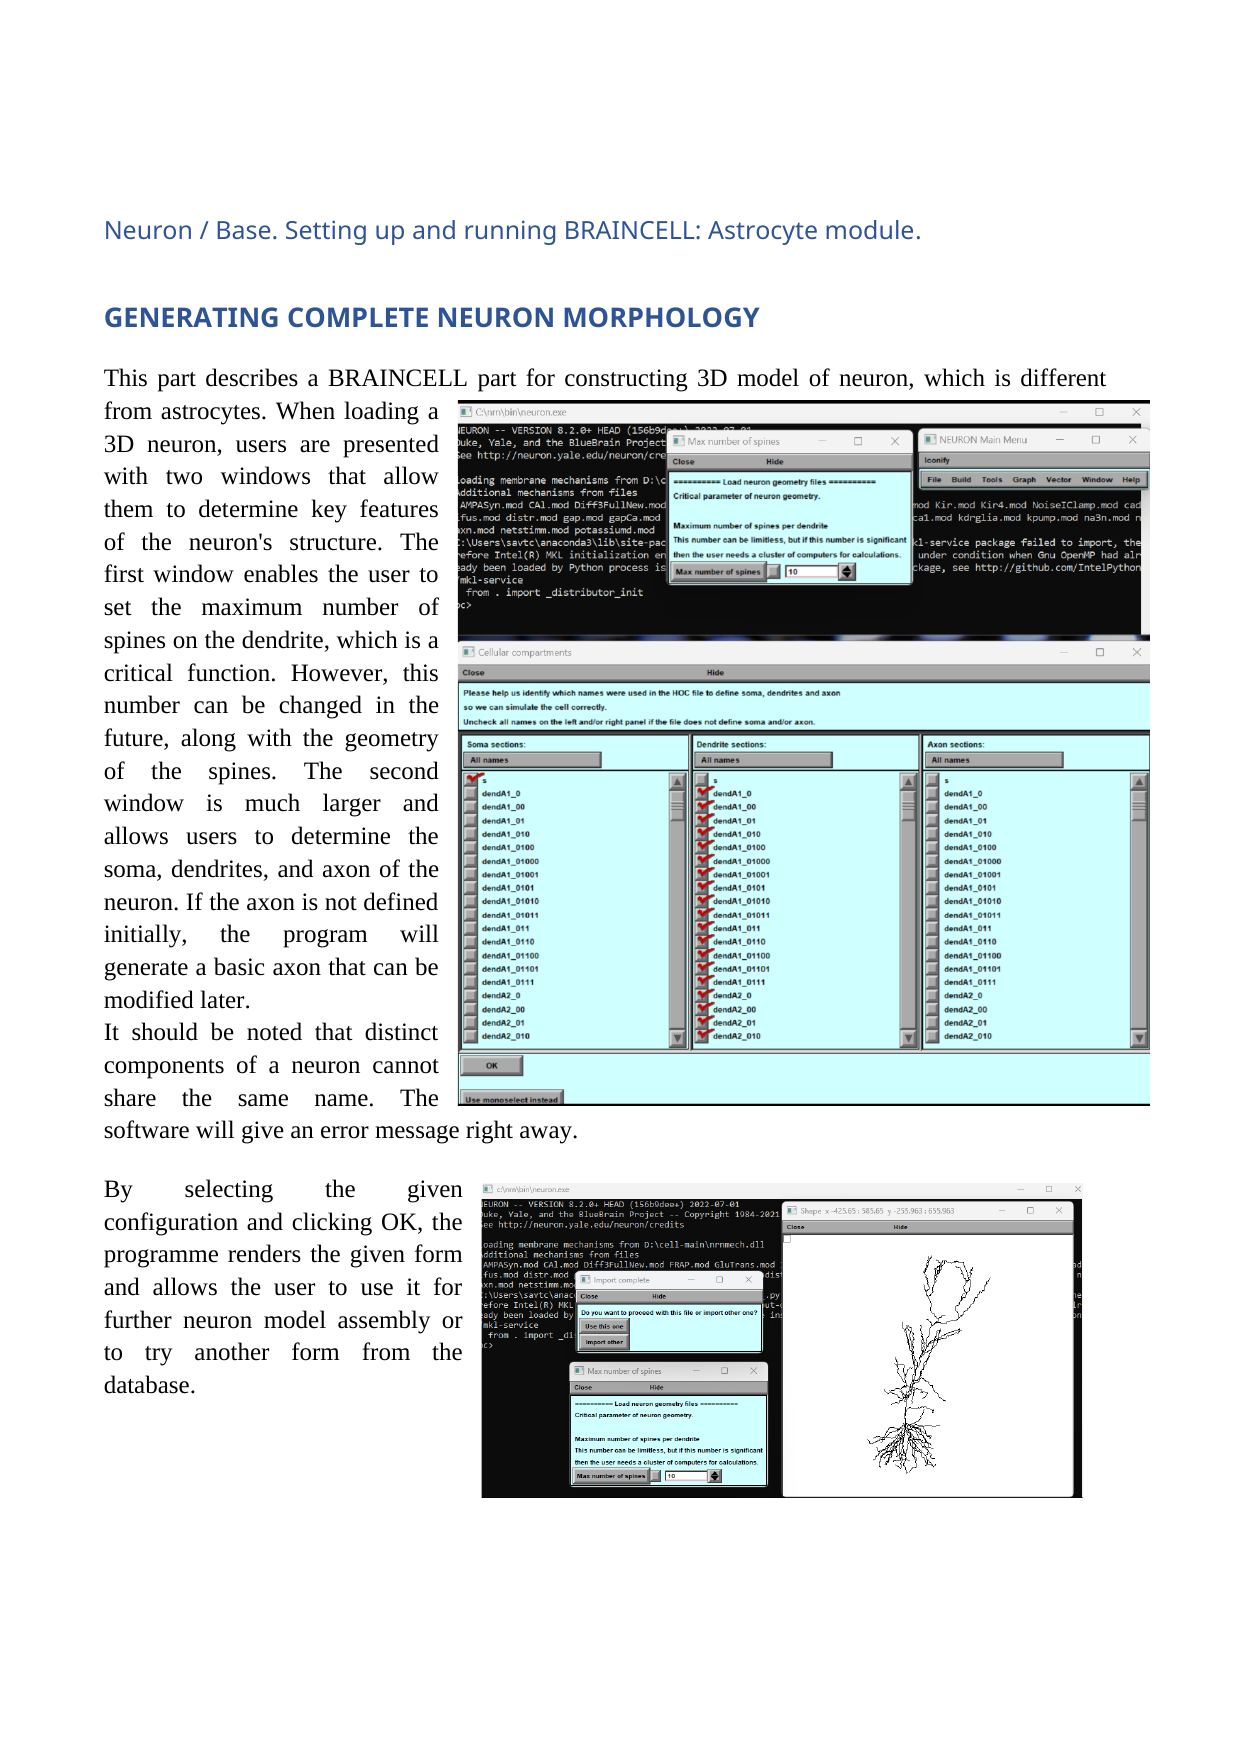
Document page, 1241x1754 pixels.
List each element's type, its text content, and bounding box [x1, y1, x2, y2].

text By selecting the given configuration and clicking OK, the programme renders the given form and allows the user to use it for further neuron model assembly or to try another form from the database. [103, 1174, 1108, 1399]
picture [456, 400, 1149, 1103]
text It should be noted that distinct components of a neuron cannot share the same name. The software will give an error message right away. [103, 1017, 1108, 1144]
subtitle GENERATING COMPLETE NEURON MORPHOLOGY [103, 298, 1152, 335]
picture [481, 1183, 1084, 1498]
subtitle Neuron / Base. Setting up and running BRAINCELL: Astrocyte module. [103, 213, 1152, 247]
